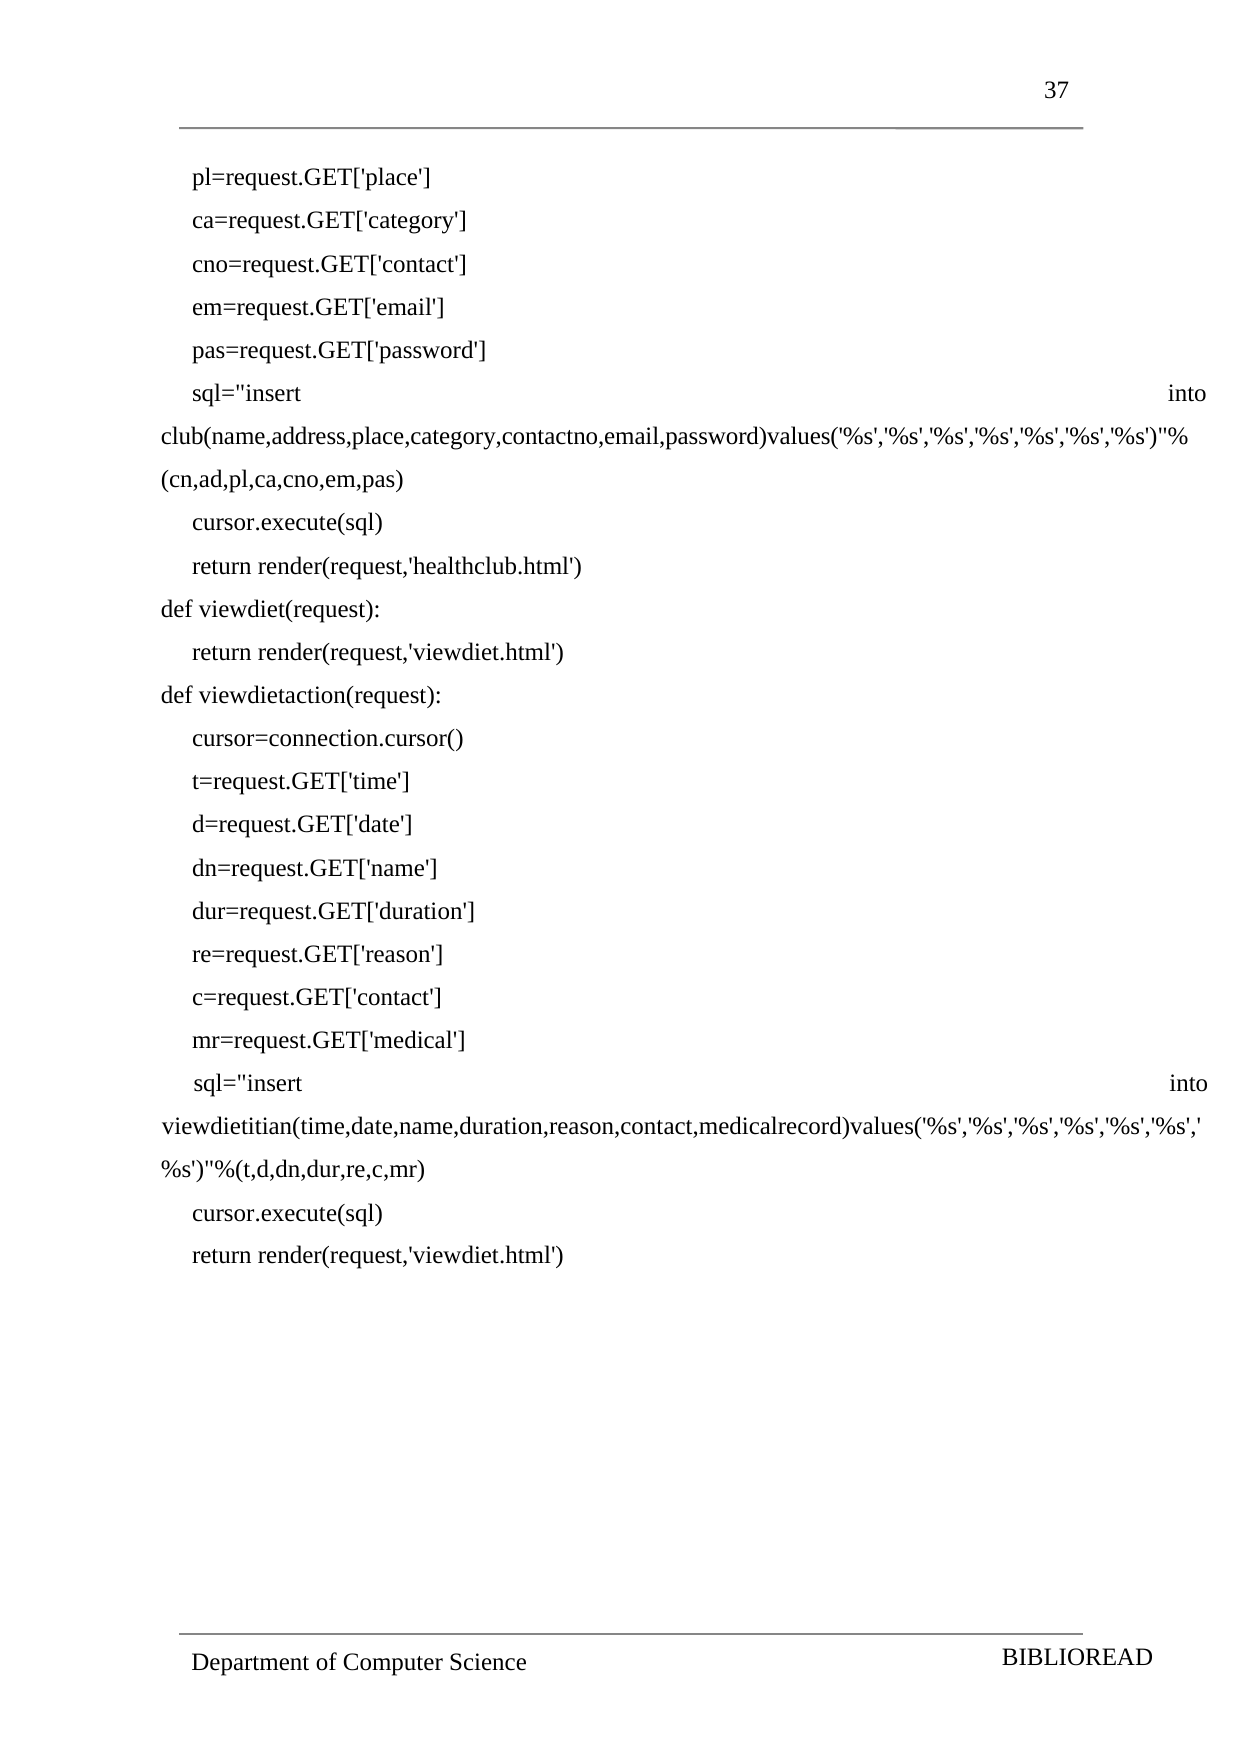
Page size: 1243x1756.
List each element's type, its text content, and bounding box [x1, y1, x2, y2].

text return render(request,'viewdiet.html') [192, 1241, 1234, 1269]
text return render(request,'healthclub.html') def viewdiet(request): [161, 551, 584, 623]
text club(name,address,place,category,contactno,email,password)values('%s','%s','%s','%s','%s','%s','%s')"% (cn,ad,pl,ca,cno,em,pas) [161, 421, 1234, 493]
text viewdietitian(time,date,name,duration,reason,contact,medicalrecord)values('%s','%s','%s','%s','%s','%s',' [121, 1111, 1201, 1140]
text pl=request.GET['place'] ca=request.GET['category'] cno=request.GET['contact'] em=request.GET['email'] pas=request.GET['password'] [192, 162, 488, 364]
text sql="insert into [192, 378, 1234, 407]
text cursor.execute(sql) [192, 507, 1234, 536]
text cursor=connection.cursor() t=request.GET['time'] d=request.GET['date'] dn=request.GET['name'] dur=request.GET['duration'] re=request.GET['reason'] c=request.GET['contact'] mr=request.GET['medical'] [192, 723, 477, 1054]
text sql="insert into [121, 1068, 1208, 1097]
text %s')"%(t,d,dn,dur,re,c,mr) cursor.execute(sql) [161, 1154, 427, 1226]
text return render(request,'viewdiet.html') def viewdietaction(request): [161, 637, 566, 709]
